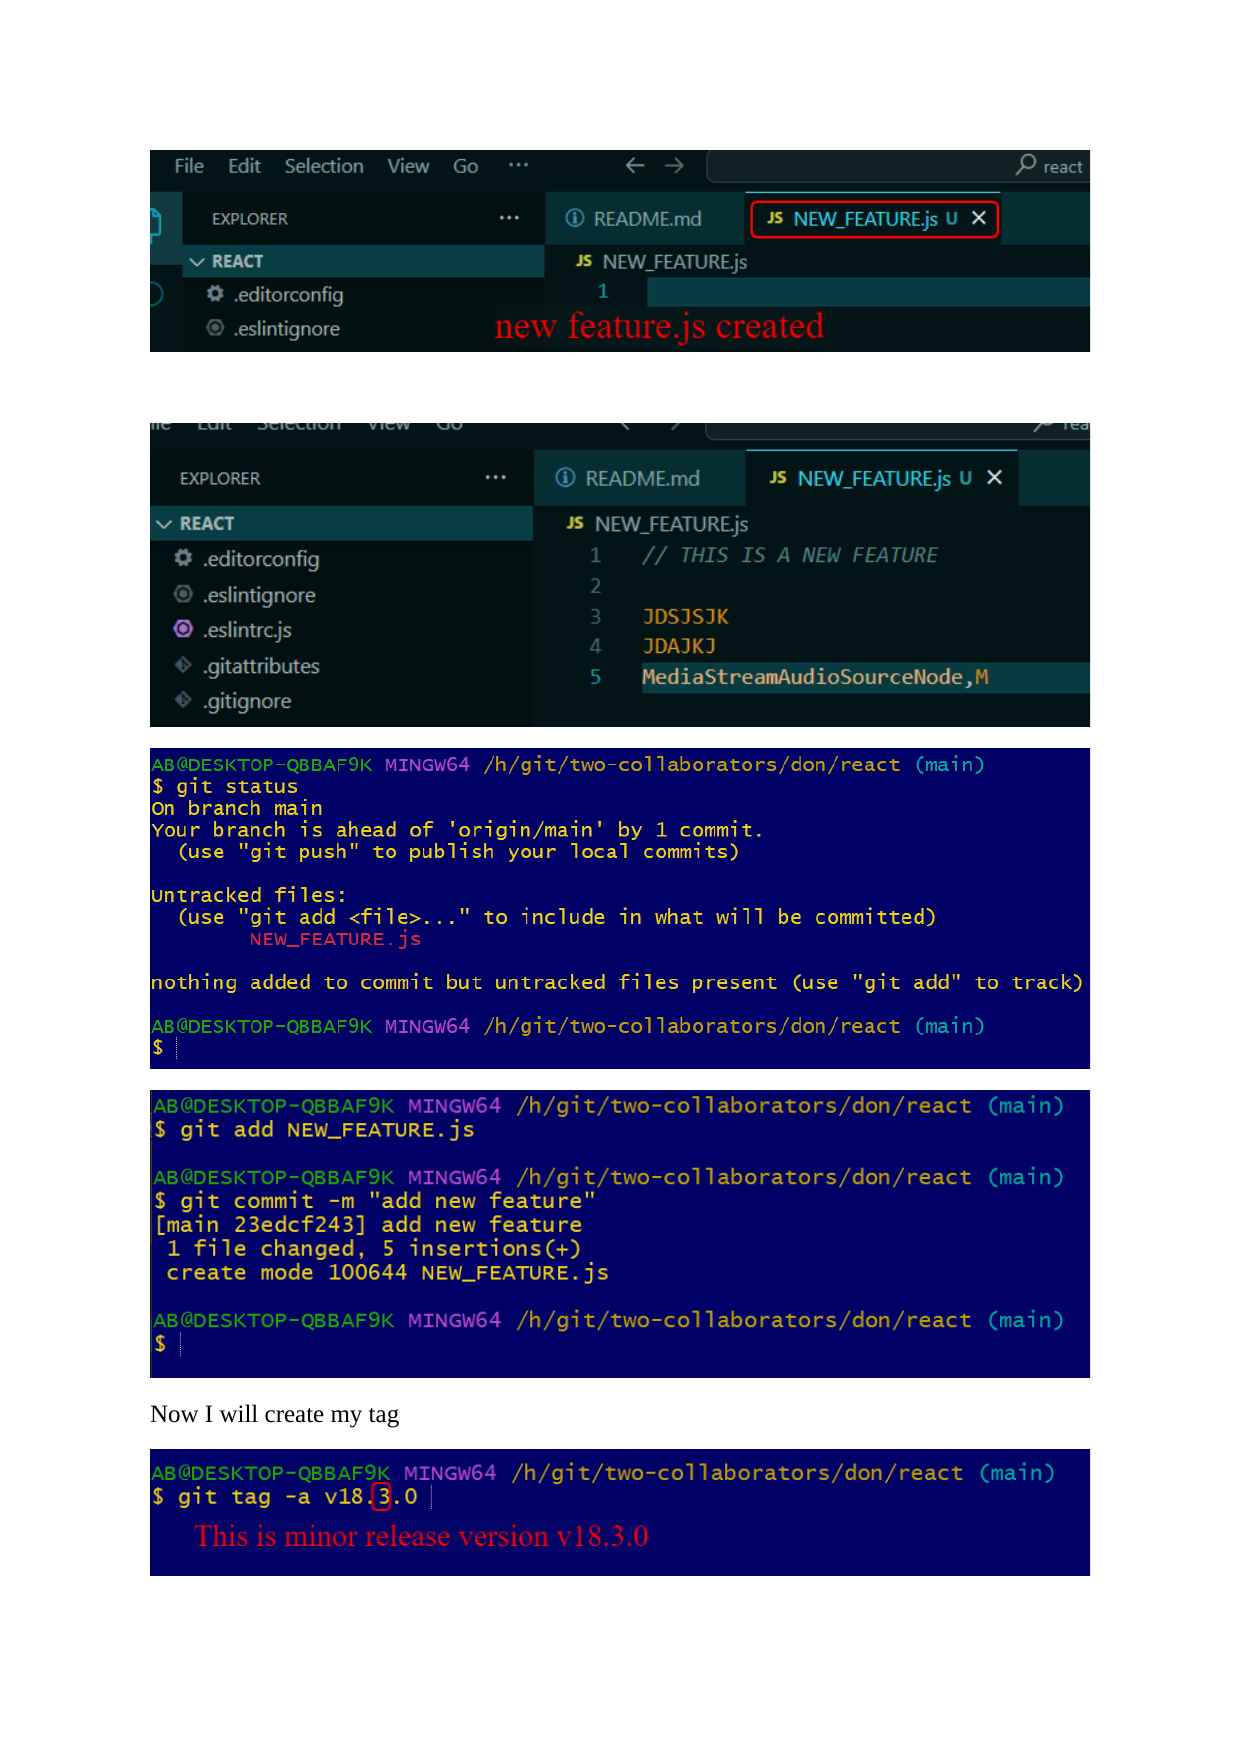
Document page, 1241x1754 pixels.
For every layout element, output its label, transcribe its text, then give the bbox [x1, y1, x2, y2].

picture [150, 150, 1091, 352]
picture [150, 748, 1091, 1069]
text Now I will create my tag [150, 1399, 1090, 1428]
picture [150, 1090, 1091, 1378]
picture [150, 423, 1091, 727]
picture [150, 1449, 1091, 1576]
